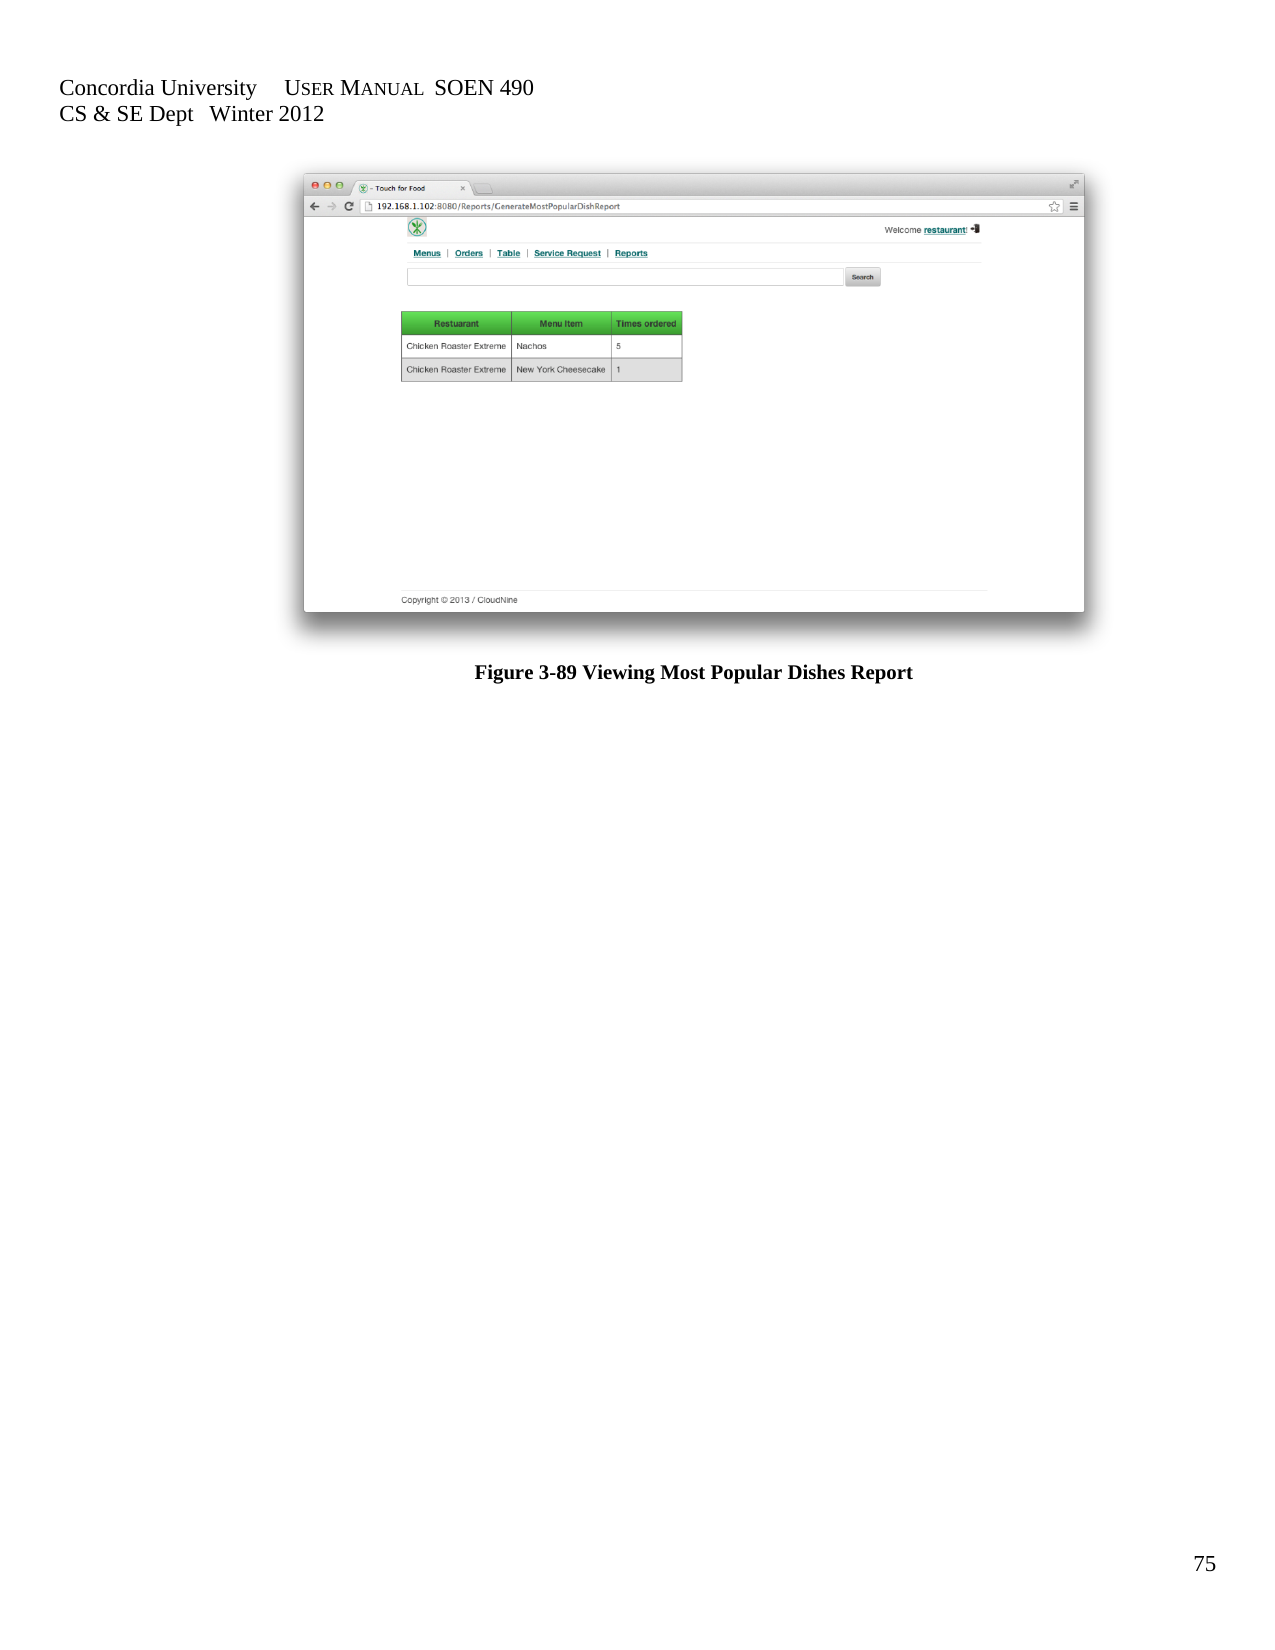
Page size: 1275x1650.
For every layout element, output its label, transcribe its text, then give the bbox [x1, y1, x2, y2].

picture [269, 152, 1119, 660]
